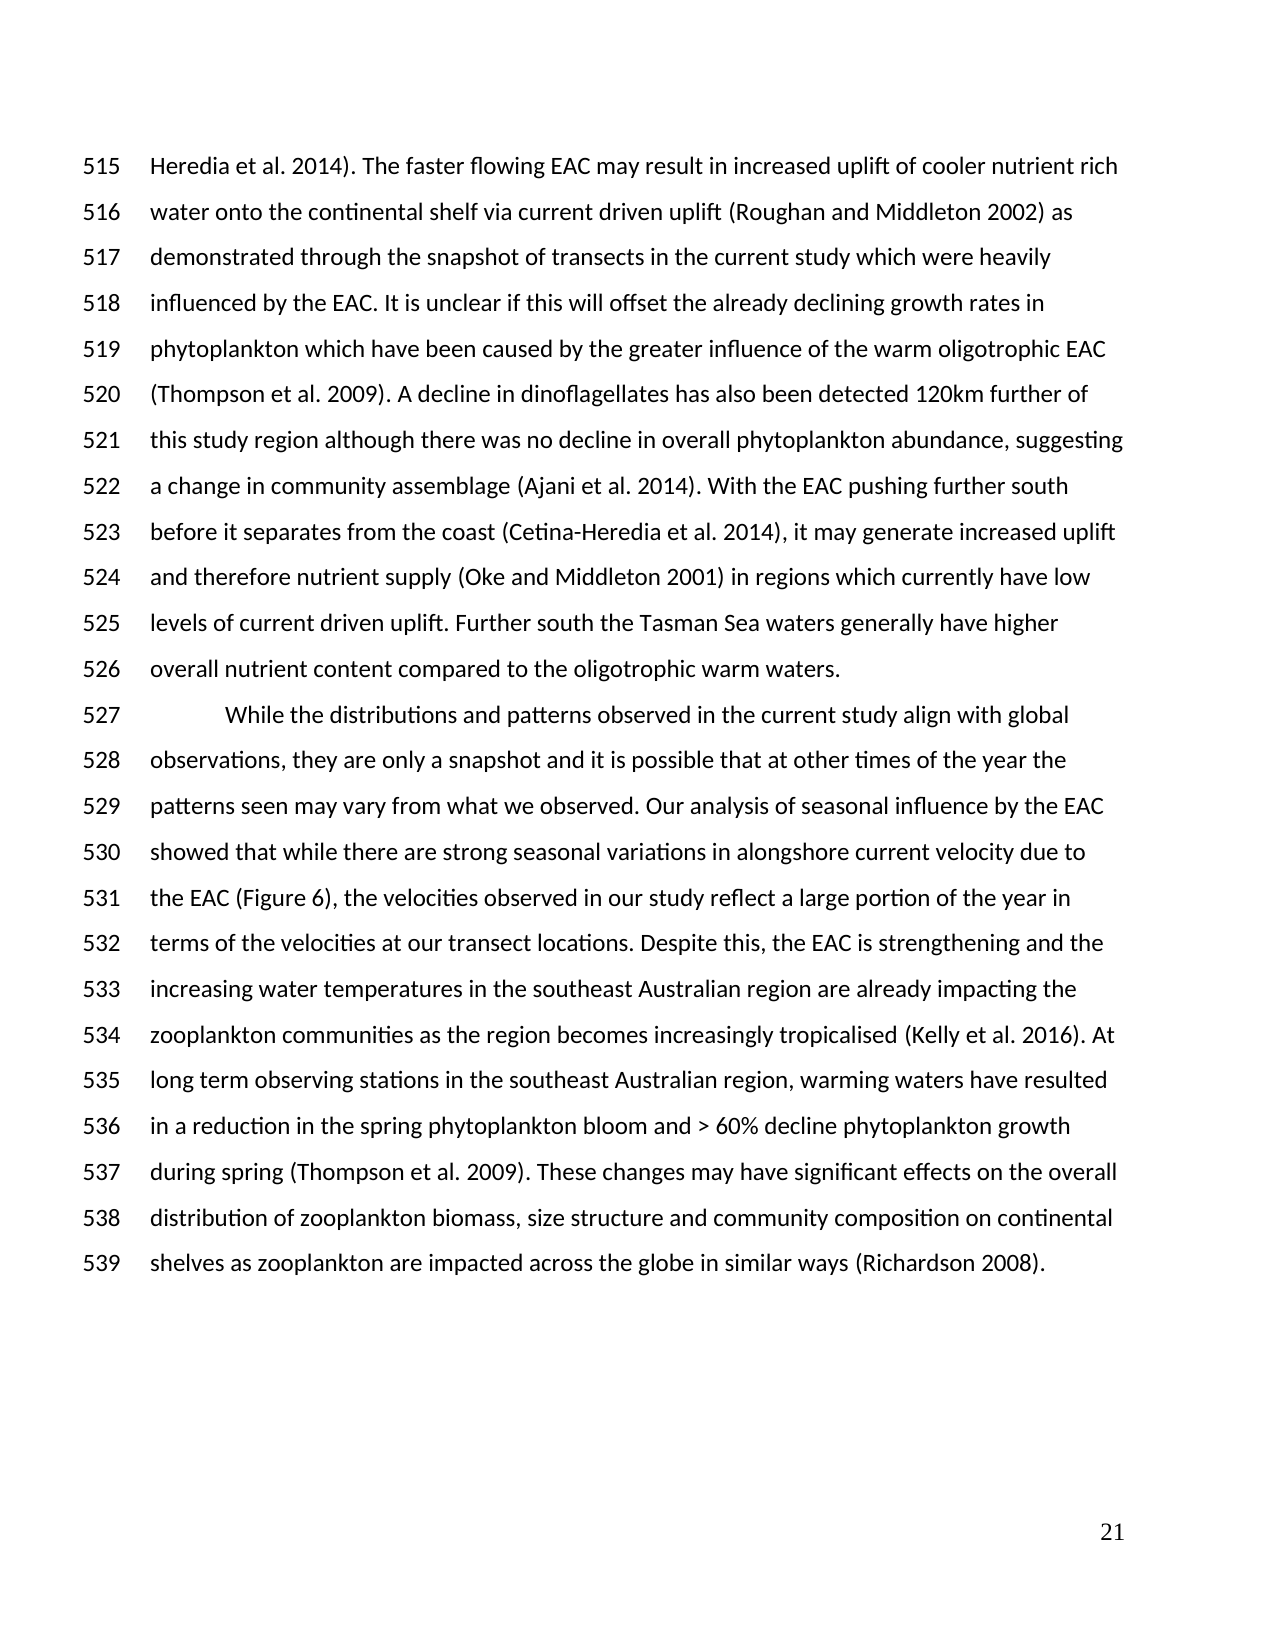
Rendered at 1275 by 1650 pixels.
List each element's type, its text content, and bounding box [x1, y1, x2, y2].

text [150, 150, 1125, 683]
text While the distributions and patterns observed in the current study align with global observations, they are only a snapshot and it is possible that at other times of the year the patterns seen may vary from what we observed. Our analysis of seasonal influence by the EAC showed that while there are strong seasonal variations in alongshore current velocity due to the EAC (Figure 6), the velocities observed in our study reflect a large portion of the year in terms of the velocities at our transect locations. Despite this, the EAC is strengthening and the increasing water temperatures in the southeast Australian region are already impacting the zooplankton communities as the region becomes increasingly tropicalised (Kelly et al. 2016). At long term observing stations in the southeast Australian region, warming waters have resulted in a reduction in the spring phytoplankton bloom and > 60% decline phytoplankton growth during spring (Thompson et al. 2009). These changes may have significant effects on the overall distribution of zooplankton biomass, size structure and community composition on continental shelves as zooplankton are impacted across the globe in similar ways (Richardson 2008). [150, 699, 1125, 1278]
